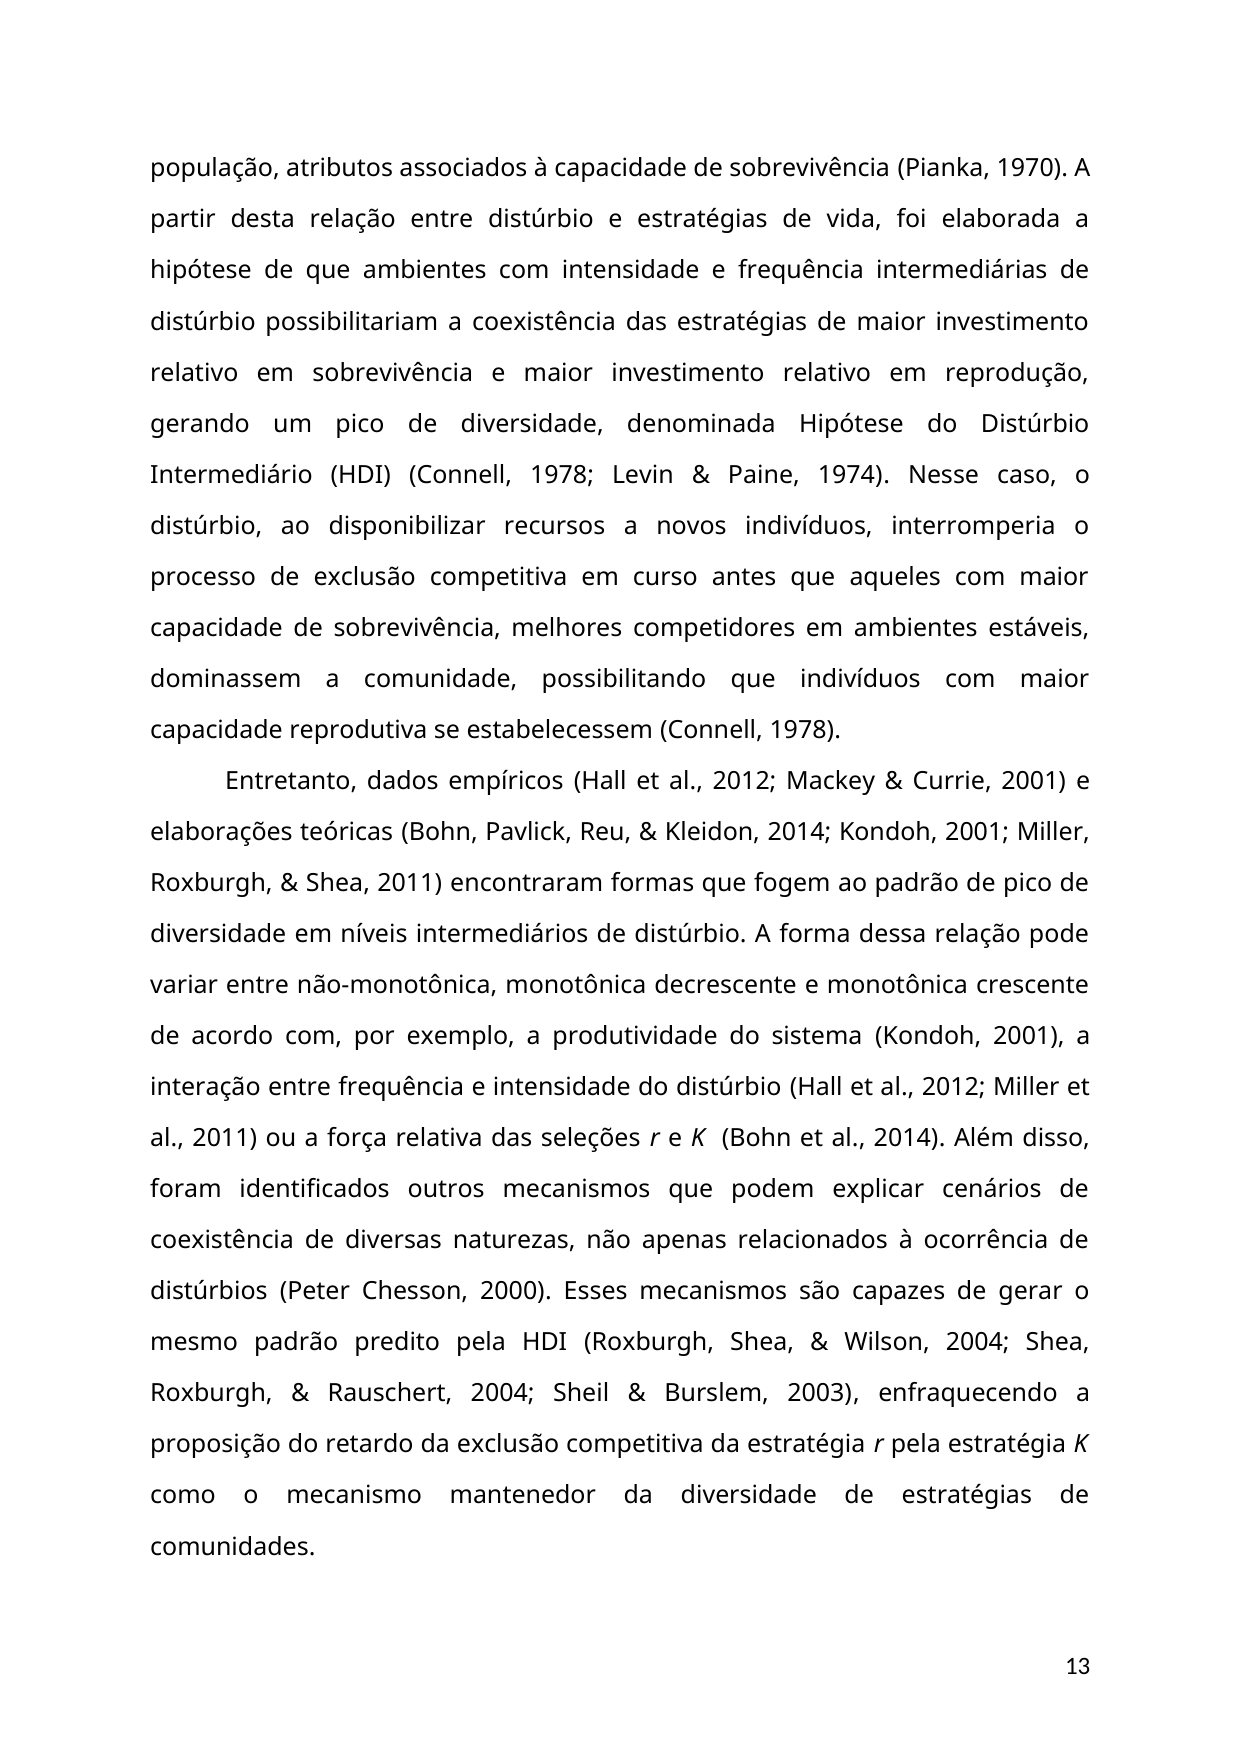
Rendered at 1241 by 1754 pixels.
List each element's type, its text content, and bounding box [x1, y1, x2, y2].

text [150, 150, 1090, 746]
text Entretanto, dados empíricos (Hall et al., 2012; Mackey & Currie, 2001) e elaborações teóricas (Bohn, Pavlick, Reu, & Kleidon, 2014; Kondoh, 2001; Miller, Roxburgh, & Shea, 2011) encontraram formas que fogem ao padrão de pico de diversidade em níveis intermediários de distúrbio. A forma dessa relação pode variar entre não-monotônica, monotônica decrescente e monotônica crescente de acordo com, por exemplo, a produtividade do sistema (Kondoh, 2001), a interação entre frequência e intensidade do distúrbio (Hall et al., 2012; Miller et al., 2011) ou a força relativa das seleções r e K (Bohn et al., 2014). Além disso, foram identificados outros mecanismos que podem explicar cenários de coexistência de diversas naturezas, não apenas relacionados à ocorrência de distúrbios (Peter Chesson, 2000). Esses mecanismos são capazes de gerar o mesmo padrão predito pela HDI (Roxburgh, Shea, & Wilson, 2004; Shea, Roxburgh, & Rauschert, 2004; Sheil & Burslem, 2003), enfraquecendo a proposição do retardo da exclusão competitiva da estratégia r pela estratégia K como o mecanismo mantenedor da diversidade de estratégias de comunidades. [150, 762, 1090, 1562]
